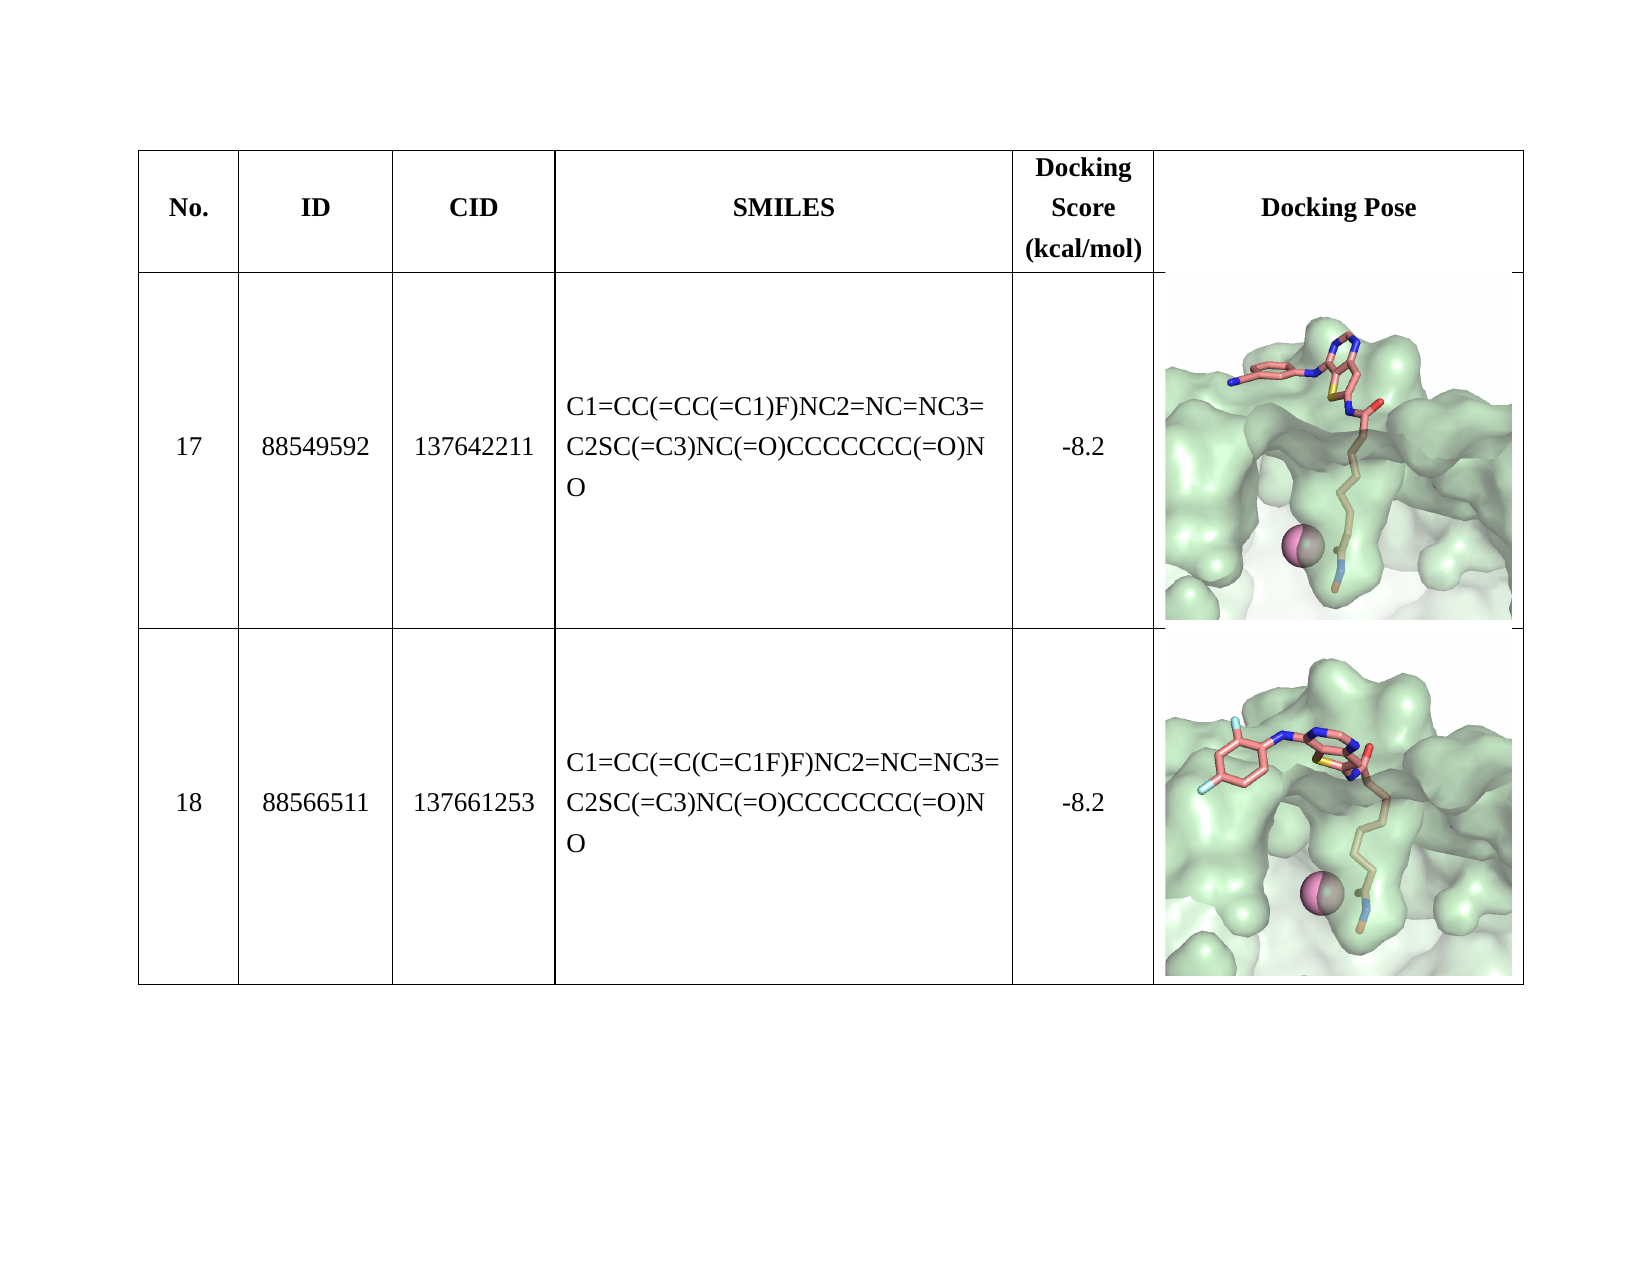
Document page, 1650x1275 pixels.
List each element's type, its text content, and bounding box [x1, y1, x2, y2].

table_header CID [393, 151, 554, 272]
table_cell C1=CC(=CC(=C1)F)NC2=NC=NC3=C2SC(=C3)NC(=O)CCCCCCC(=O)NO [556, 273, 1012, 628]
table_cell 137642211 [393, 273, 554, 628]
table_header No. [139, 151, 238, 272]
table_header ID [239, 151, 392, 272]
picture [1165, 628, 1512, 976]
table_cell [1154, 273, 1523, 628]
table_cell 137661253 [393, 629, 554, 984]
table_cell -8.2 [1013, 273, 1153, 628]
table_cell [1154, 629, 1523, 984]
table_cell 18 [139, 629, 238, 984]
picture [1165, 272, 1512, 620]
table_cell 88566511 [239, 629, 392, 984]
table_header SMILES [556, 151, 1012, 272]
table_header Docking Score (kcal/mol) [1013, 151, 1153, 272]
table_header Docking Pose [1154, 151, 1523, 272]
table_cell -8.2 [1013, 629, 1153, 984]
table_cell C1=CC(=C(C=C1F)F)NC2=NC=NC3=C2SC(=C3)NC(=O)CCCCCCC(=O)NO [556, 629, 1012, 984]
table_cell 17 [139, 273, 238, 628]
table_cell 88549592 [239, 273, 392, 628]
